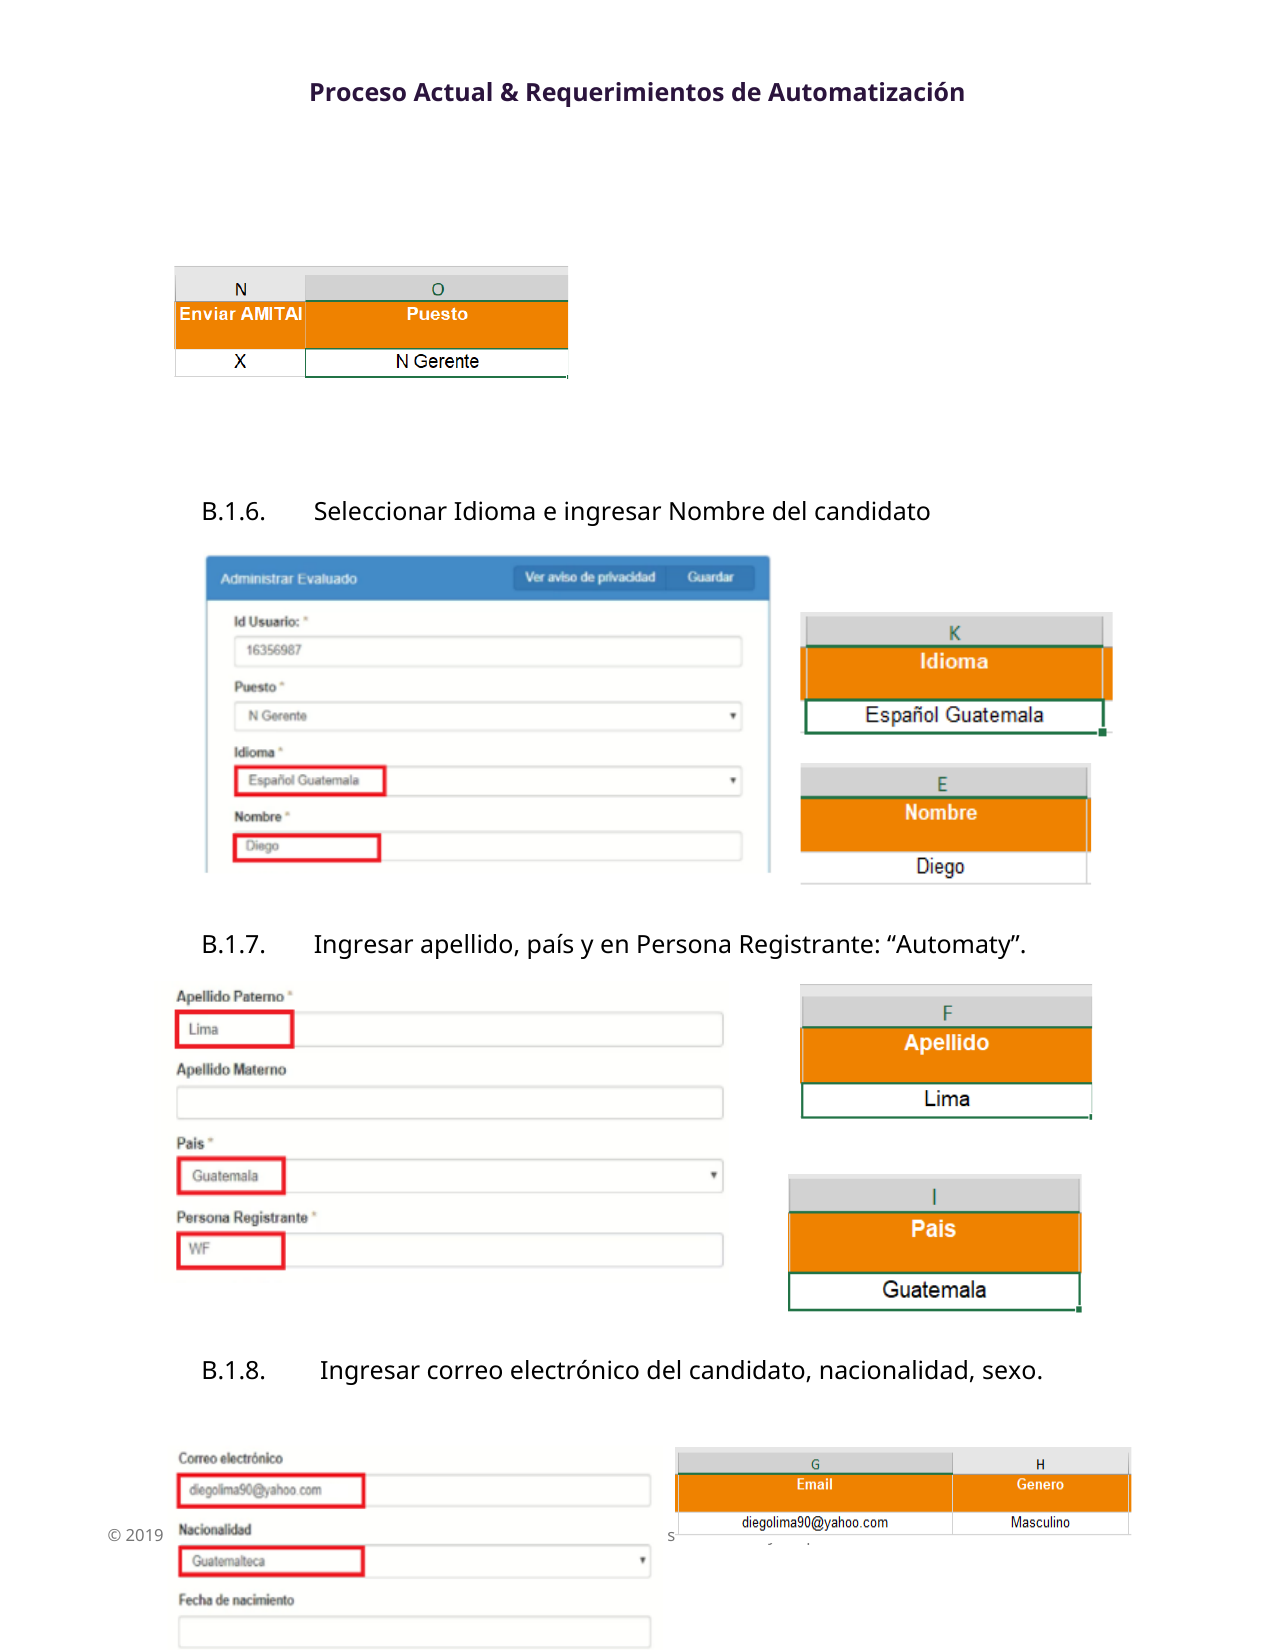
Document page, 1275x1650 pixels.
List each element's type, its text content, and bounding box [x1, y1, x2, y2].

picture [800, 763, 1092, 888]
picture [167, 1439, 667, 1650]
picture [788, 1174, 1082, 1325]
list Seleccionar Idioma e ingresar Nombre del candidato [201, 494, 1186, 528]
picture [675, 1447, 1132, 1543]
picture [154, 981, 730, 1283]
picture [174, 265, 569, 395]
picture [800, 612, 1113, 746]
list Ingresar correo electrónico del candidato, nacionalidad, sexo. [201, 1353, 1186, 1387]
picture [202, 548, 780, 876]
list Ingresar apellido, país y en Persona Registrante: “Automaty”. [201, 927, 1186, 961]
picture [800, 984, 1093, 1129]
